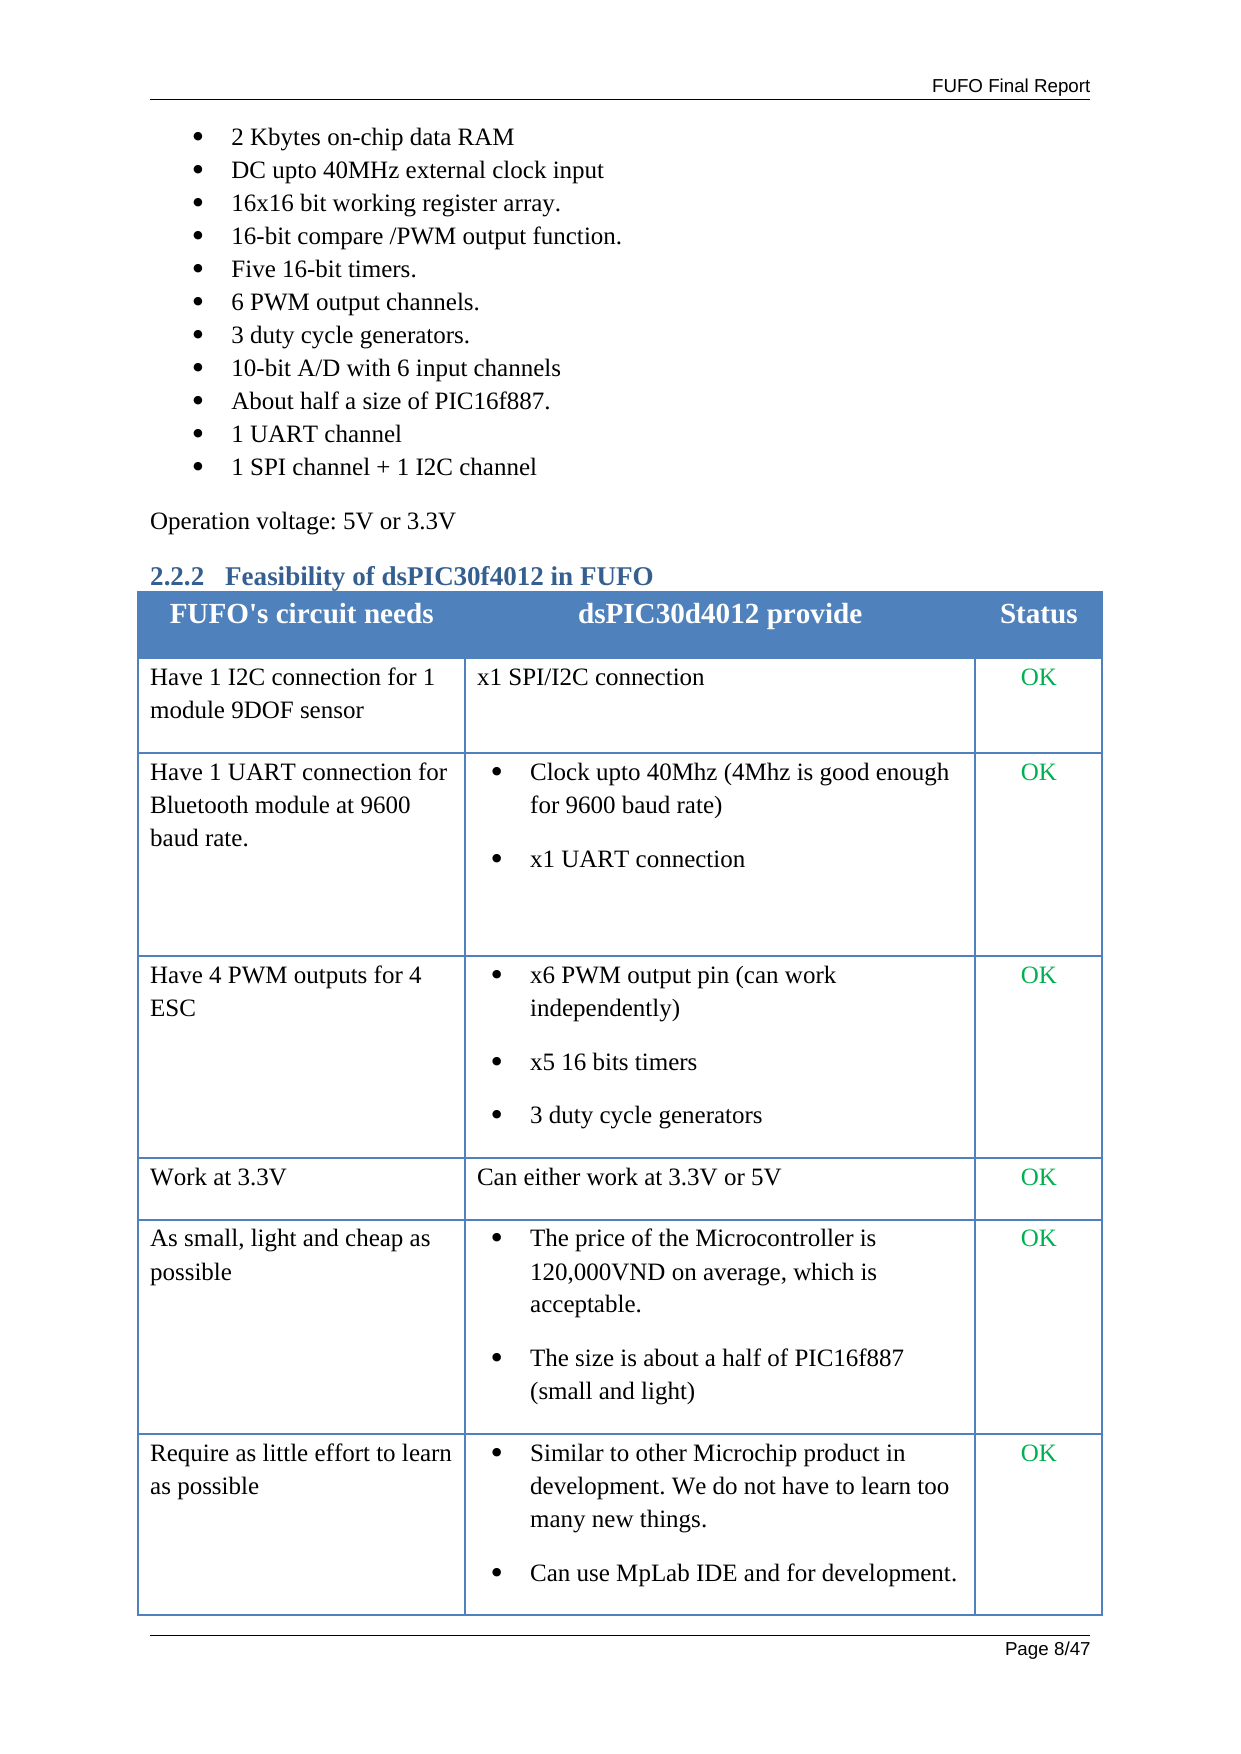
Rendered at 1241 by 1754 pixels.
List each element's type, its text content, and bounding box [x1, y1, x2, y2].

table_header FUFO's circuit needs [139, 593, 464, 657]
list 10-bit A/D with 6 input channels [194, 353, 1090, 382]
table_cell Clock upto 40Mhz (4Mhz is good enough for 9600 baud rate) x1 UART connection [466, 754, 974, 954]
table_cell OK [976, 1435, 1101, 1614]
table_cell OK [976, 659, 1101, 752]
table_cell OK [976, 957, 1101, 1157]
list About half a size of PIC16f887. [194, 386, 1090, 415]
list 2 Kbytes on-chip data RAM [194, 122, 1090, 151]
list Five 16-bit timers. [194, 254, 1090, 283]
table_cell OK [976, 1159, 1101, 1218]
table_cell Similar to other Microchip product in development. We do not have to learn too many new things. Can use MpLab IDE and for development. [466, 1435, 974, 1614]
list 16x16 bit working register array. [194, 188, 1090, 217]
list 1 UART channel [194, 419, 1090, 448]
text Operation voltage: 5V or 3.3V [150, 506, 1090, 535]
table_header Status [976, 593, 1101, 657]
table_header dsPIC30d4012 provide [466, 593, 974, 657]
list 3 duty cycle generators. [194, 320, 1090, 349]
subtitle Feasibility of dsPIC30f4012 in FUFO [150, 560, 1090, 591]
table_cell x6 PWM output pin (can work independently) x5 16 bits timers 3 duty cycle generators [466, 957, 974, 1157]
list 6 PWM output channels. [194, 287, 1090, 316]
table_cell OK [976, 754, 1101, 954]
table_cell Require as little effort to learn as possible [139, 1435, 464, 1614]
list 16-bit compare /PWM output function. [194, 221, 1090, 250]
table_cell Work at 3.3V [139, 1159, 464, 1218]
list DC upto 40MHz external clock input [194, 155, 1090, 184]
table_cell As small, light and cheap as possible [139, 1221, 464, 1433]
table_cell Can either work at 3.3V or 5V [466, 1159, 974, 1218]
table_cell OK [976, 1221, 1101, 1433]
table_cell x1 SPI/I2C connection [466, 659, 974, 752]
table_cell Have 1 UART connection for Bluetooth module at 9600 baud rate. [139, 754, 464, 954]
table_cell The price of the Microcontroller is 120,000VND on average, which is acceptable. The size is about a half of PIC16f887 (small and light) [466, 1221, 974, 1433]
table_cell Have 4 PWM outputs for 4 ESC [139, 957, 464, 1157]
table_cell Have 1 I2C connection for 1 module 9DOF sensor [139, 659, 464, 752]
list 1 SPI channel + 1 I2C channel [194, 452, 1090, 481]
